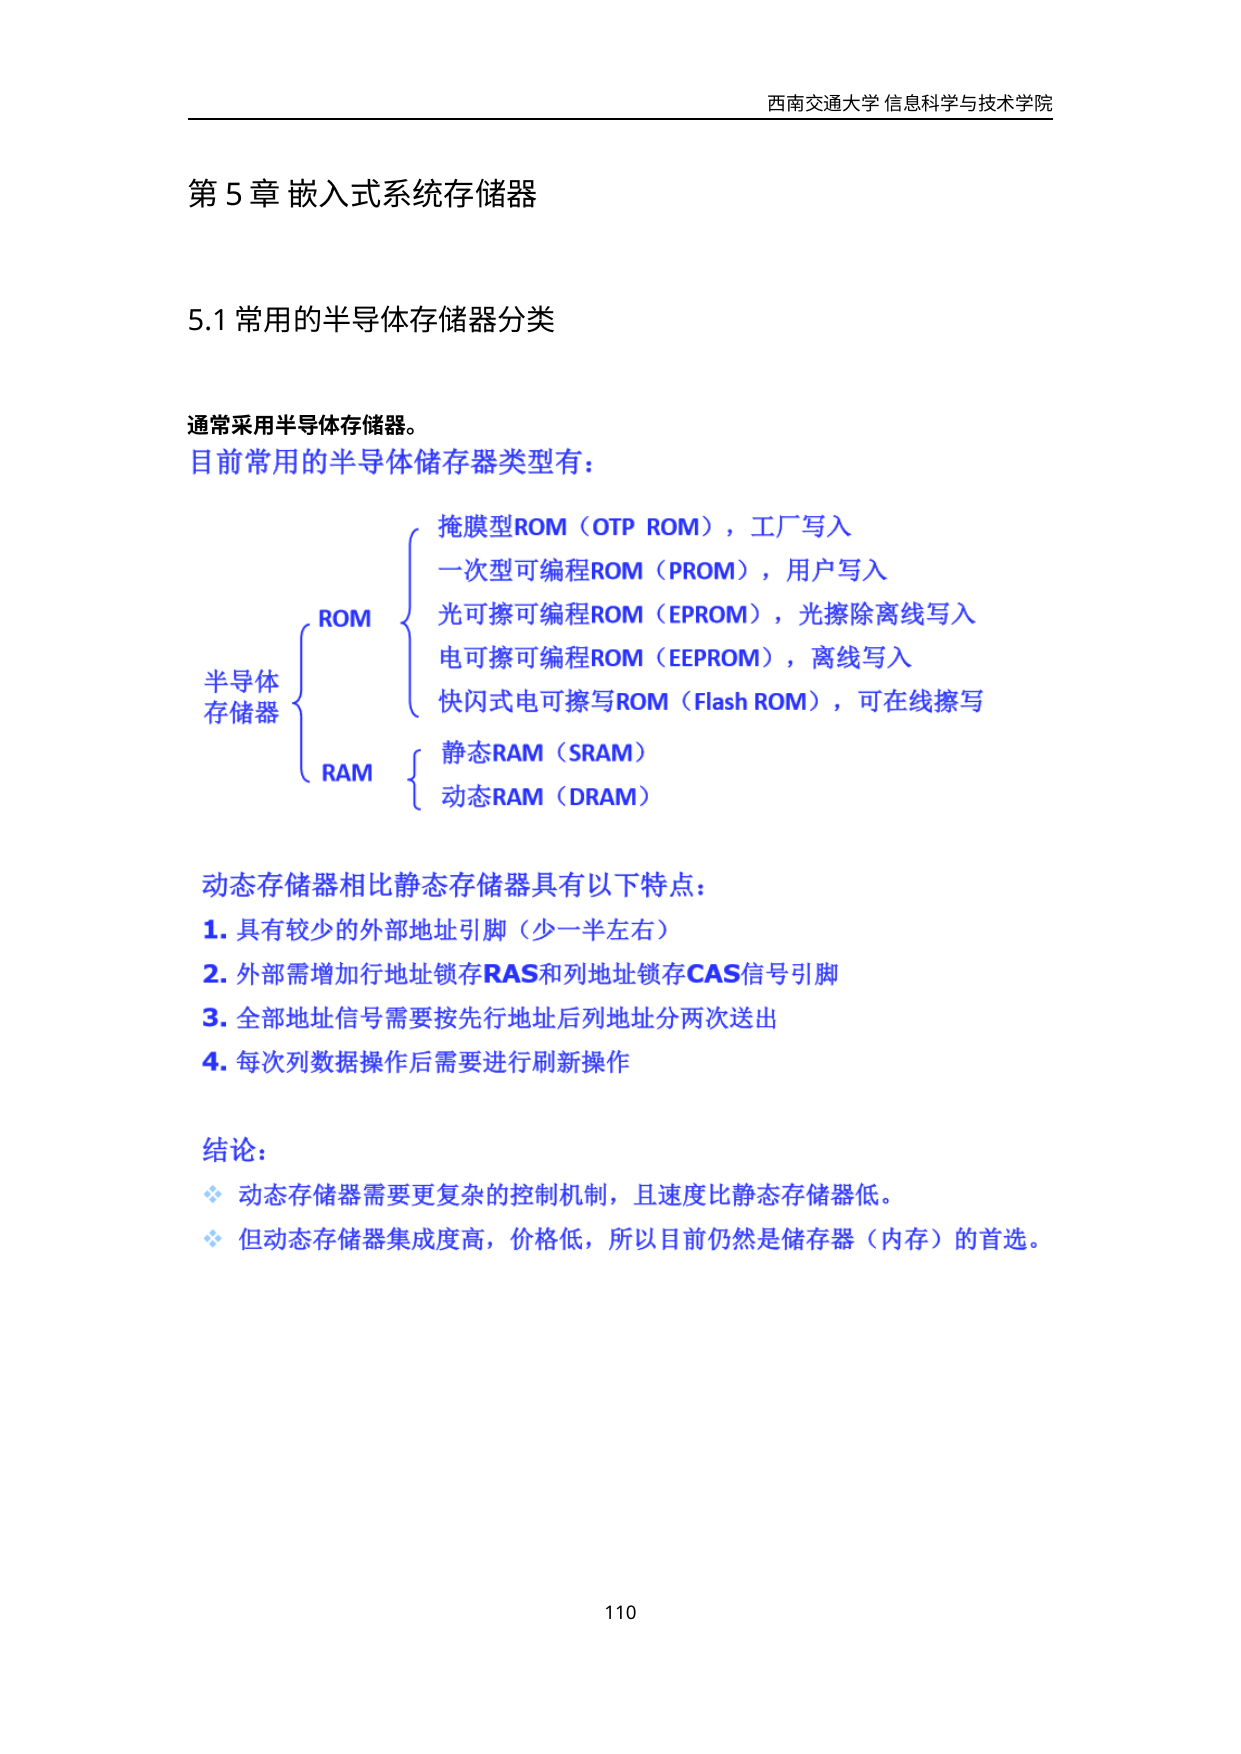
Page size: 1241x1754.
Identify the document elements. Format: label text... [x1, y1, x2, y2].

subtitle 第5章 嵌入式系统存储器 [187, 160, 1053, 225]
picture [187, 863, 1053, 1261]
picture [187, 440, 997, 832]
subtitle 5.1常用的半导体存储器分类 [187, 285, 1053, 350]
text 通常采用半导体存储器。 [187, 408, 1053, 441]
